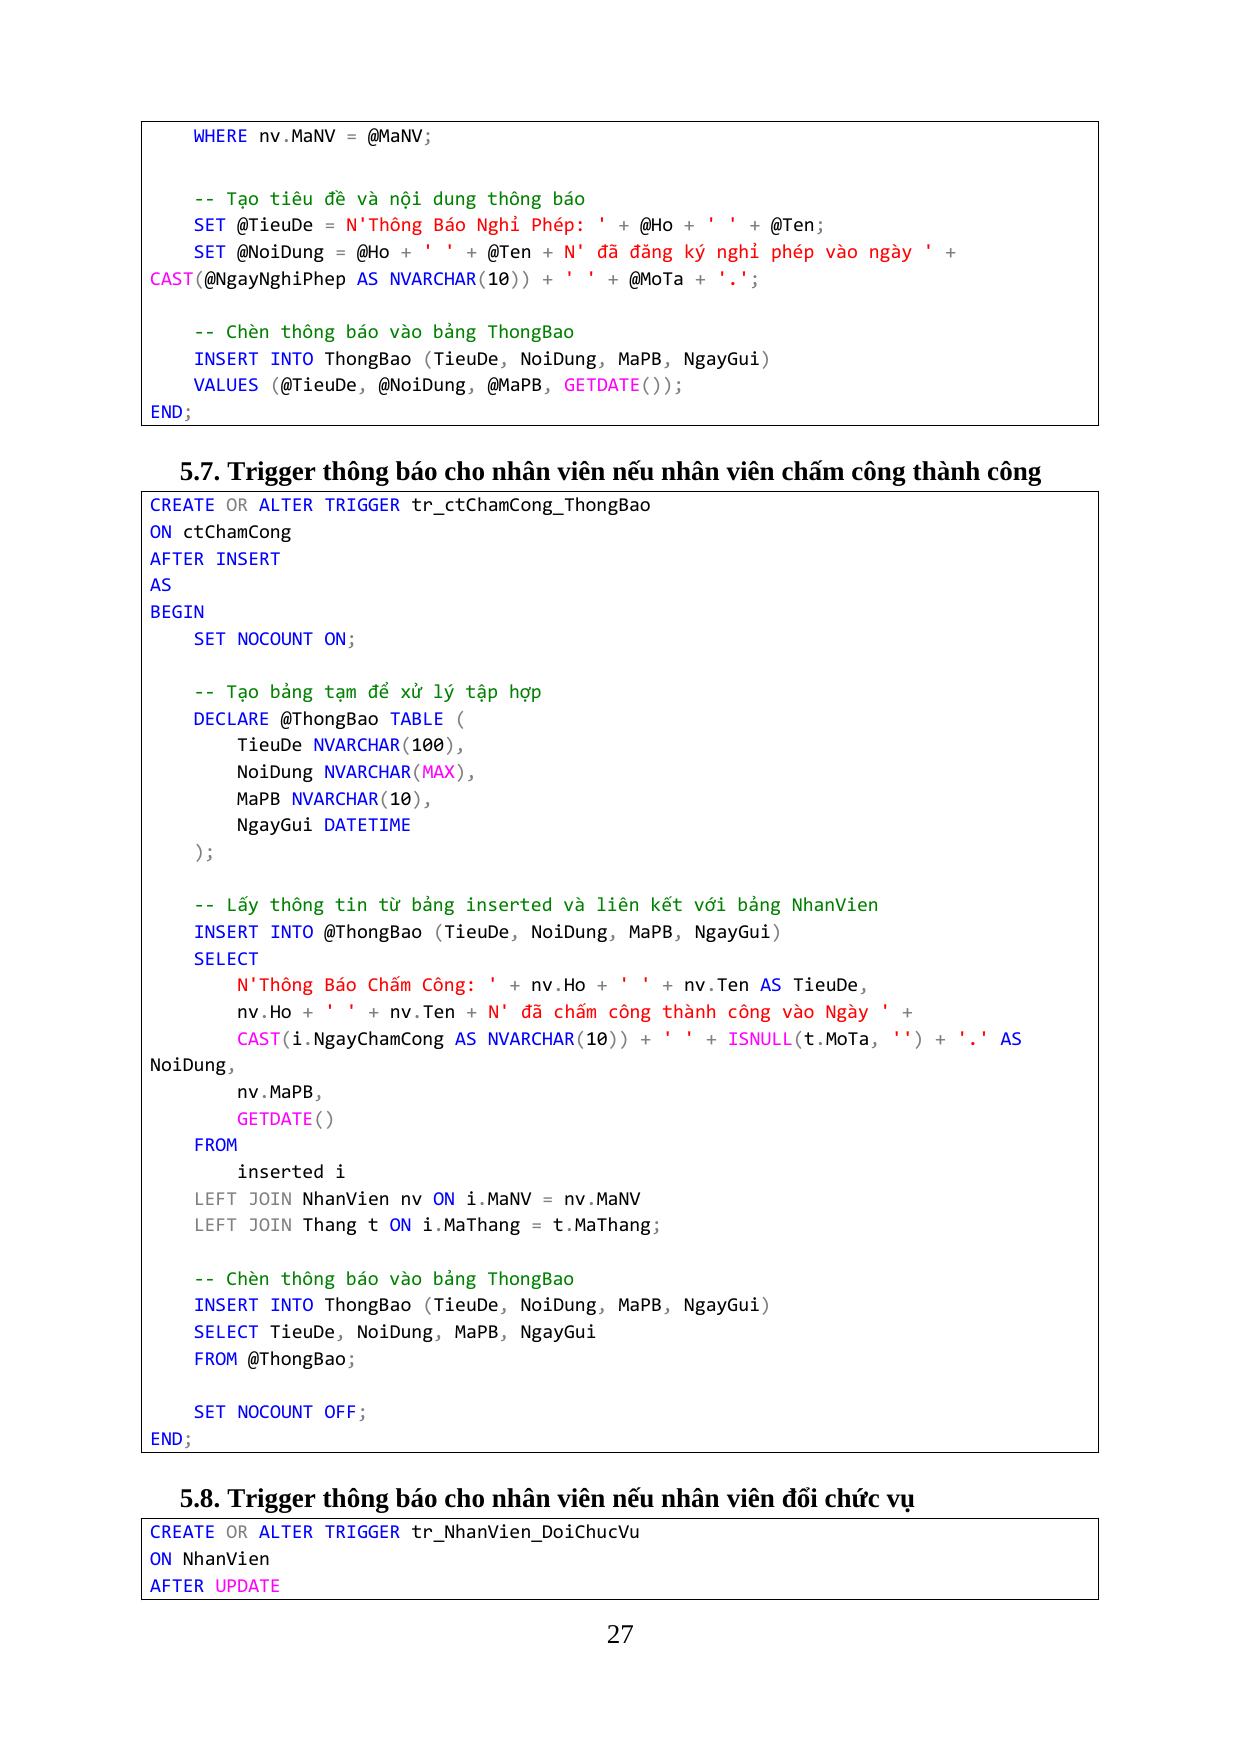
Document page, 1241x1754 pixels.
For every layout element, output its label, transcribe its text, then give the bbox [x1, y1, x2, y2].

text nv.Ho + ' ' + nv.Ten + N' đã chấm công thành công vào Ngày ' + [142, 997, 1098, 1024]
text VALUES (@TieuDe, @NoiDung, @MaPB, GETDATE()); [142, 370, 1098, 397]
text TieuDe NVARCHAR(100), [142, 731, 1098, 757]
text INSERT INTO ThongBao (TieuDe, NoiDung, MaPB, NgayGui) [142, 344, 1098, 370]
text NgayGui DATETIME [142, 811, 1098, 837]
text ON NhanVien [142, 1544, 1098, 1571]
text AFTER UPDATE [142, 1571, 1098, 1599]
text AFTER INSERT [142, 544, 1098, 570]
text CREATE OR ALTER TRIGGER tr_NhanVien_DoiChucVu [142, 1519, 1098, 1544]
text FROM [142, 1131, 1098, 1157]
text FROM @ThongBao; [142, 1344, 1098, 1370]
text WHERE nv.MaNV = @MaNV; [142, 122, 1098, 148]
text SET @TieuDe = N'Thông Báo Nghỉ Phép: ' + @Ho + ' ' + @Ten; [142, 210, 1098, 237]
text -- Tạo tiêu đề và nội dung thông báo [142, 184, 1098, 210]
text nv.MaPB, [142, 1077, 1098, 1104]
text N'Thông Báo Chấm Công: ' + nv.Ho + ' ' + nv.Ten AS TieuDe, [142, 971, 1098, 997]
text SET NOCOUNT ON; [142, 624, 1098, 650]
text NoiDung NVARCHAR(MAX), [142, 757, 1098, 784]
text LEFT JOIN NhanVien nv ON i.MaNV = nv.MaNV [142, 1184, 1098, 1210]
text SELECT [142, 944, 1098, 970]
text inserted i [142, 1157, 1098, 1184]
text -- Chèn thông báo vào bảng ThongBao [142, 1264, 1098, 1290]
subtitle 5.8. Trigger thông báo cho nhân viên nếu nhân viên đổi chức vụ [150, 1482, 1090, 1513]
text CAST(i.NgayChamCong AS NVARCHAR(10)) + ' ' + ISNULL(t.MoTa, '') + '.' AS NoiDung, [142, 1024, 1098, 1077]
text SET NOCOUNT OFF; [142, 1397, 1098, 1424]
text SET @NoiDung = @Ho + ' ' + @Ten + N' đã đăng ký nghỉ phép vào ngày ' + CAST(@NgayNghiPhep AS NVARCHAR(10)) + ' ' + @MoTa + '.'; [142, 237, 1098, 290]
text -- Lấy thông tin từ bảng inserted và liên kết với bảng NhanVien [142, 891, 1098, 917]
subtitle 5.7. Trigger thông báo cho nhân viên nếu nhân viên chấm công thành công [150, 455, 1090, 486]
text GETDATE() [142, 1104, 1098, 1130]
text SELECT TieuDe, NoiDung, MaPB, NgayGui [142, 1317, 1098, 1344]
text ON ctChamCong [142, 517, 1098, 544]
text -- Tạo bảng tạm để xử lý tập hợp [142, 677, 1098, 704]
text END; [142, 1424, 1098, 1452]
text END; [142, 397, 1098, 425]
text CREATE OR ALTER TRIGGER tr_ctChamCong_ThongBao [142, 492, 1098, 517]
text DECLARE @ThongBao TABLE ( [142, 704, 1098, 730]
text ); [142, 837, 1098, 864]
text LEFT JOIN Thang t ON i.MaThang = t.MaThang; [142, 1211, 1098, 1237]
text -- Chèn thông báo vào bảng ThongBao [142, 317, 1098, 343]
text INSERT INTO ThongBao (TieuDe, NoiDung, MaPB, NgayGui) [142, 1291, 1098, 1317]
text INSERT INTO @ThongBao (TieuDe, NoiDung, MaPB, NgayGui) [142, 917, 1098, 944]
text MaPB NVARCHAR(10), [142, 784, 1098, 810]
text BEGIN [142, 597, 1098, 624]
text AS [142, 571, 1098, 597]
